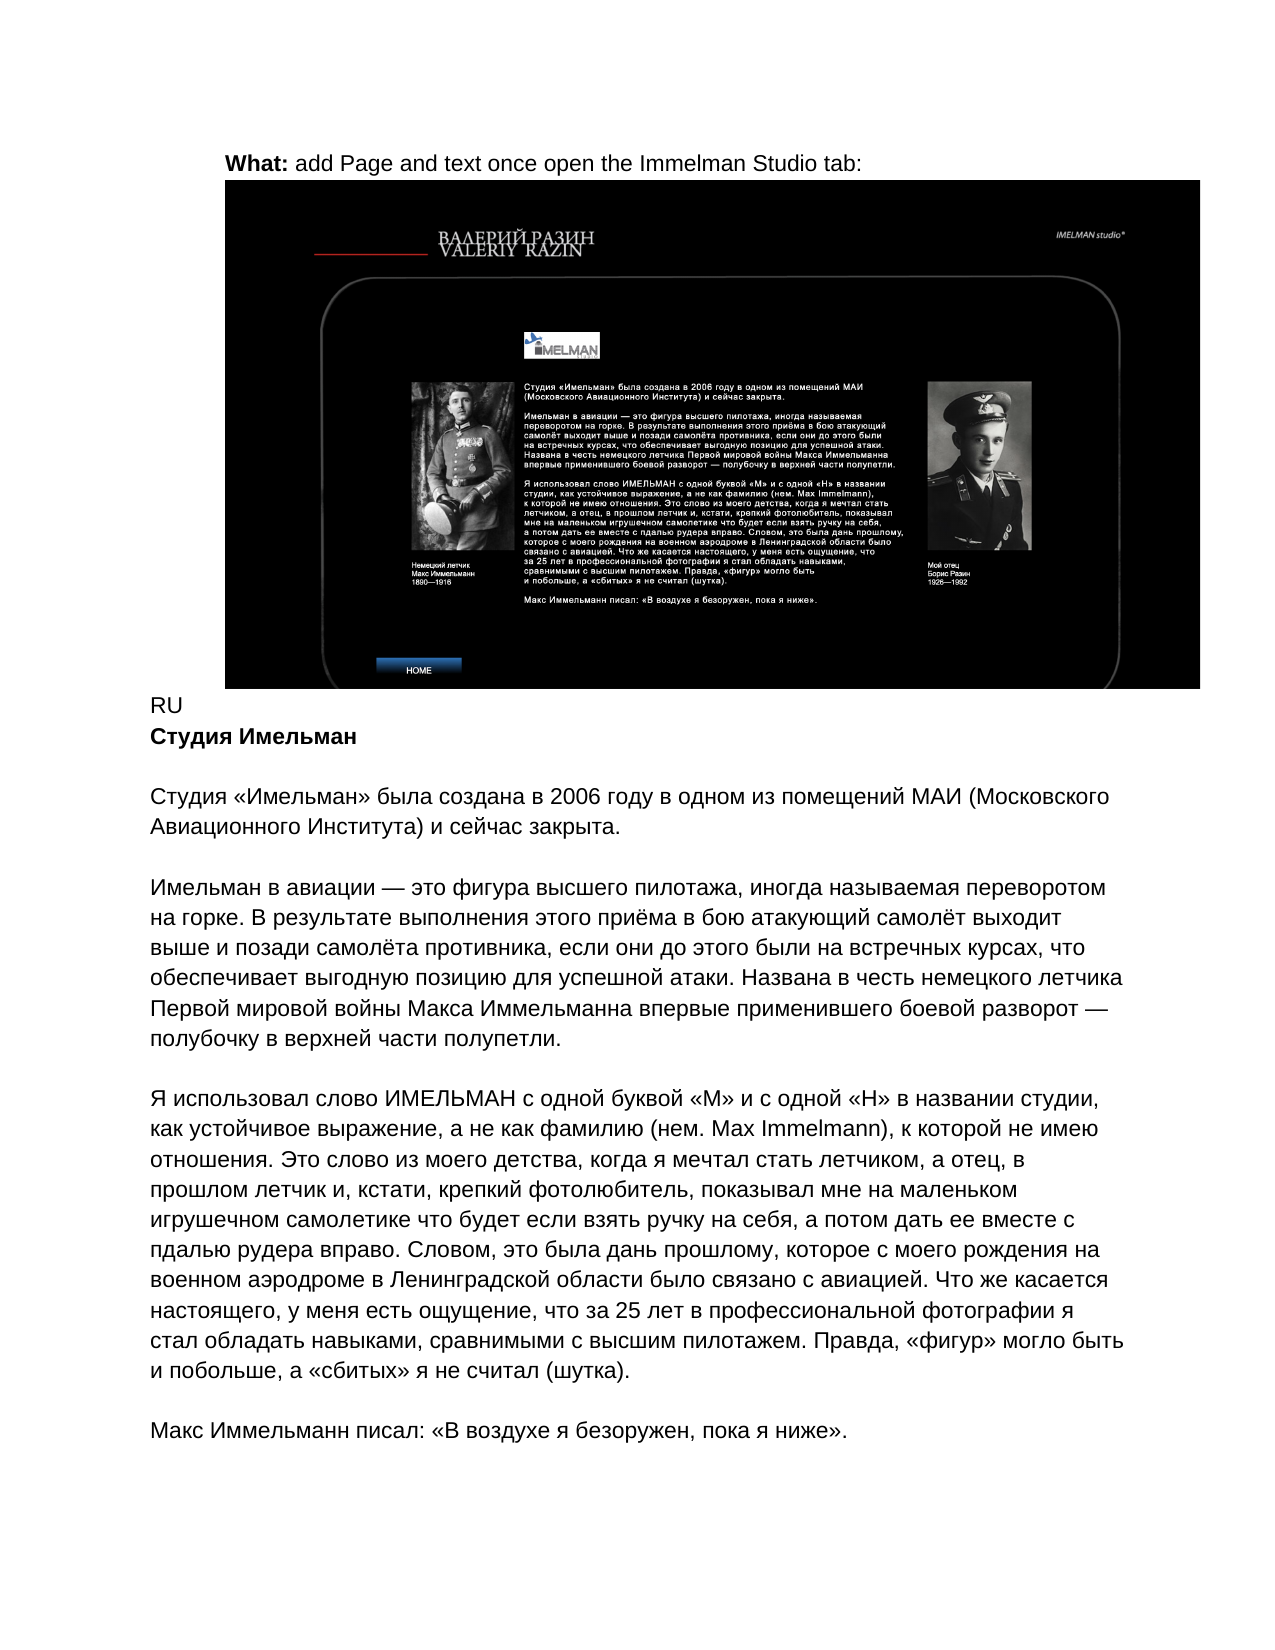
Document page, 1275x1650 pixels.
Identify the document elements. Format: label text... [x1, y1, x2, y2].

text Студия «Имельман» была создана в 2006 году в одном из помещений МАИ (Московского Авиационного Института) и сейчас закрыта. [150, 783, 1125, 839]
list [187, 150, 1125, 688]
text Студия Имельман [150, 723, 1125, 779]
text Я использовал слово ИМЕЛЬМАН с одной буквой «М» и с одной «Н» в названии студии, как устойчивое выражение, а не как фамилию (нем. Max Immelmann), к которой не имею отношения. Это слово из моего детства, когда я мечтал стать летчиком, а отец, в прошлом летчик и, кстати, крепкий фотолюбитель, показывал мне на маленьком игрушечном самолетике что будет если взять ручку на себя, а потом дать ее вместе с пдалью рудера вправо. Словом, это была дань прошлому, которое с моего рождения на военном аэродроме в Ленинградской области было связано с авиацией. Что же касается настоящего, у меня есть ощущение, что за 25 лет в профессиональной фотографии я стал обладать навыками, сравнимыми с высшим пилотажем. Правда, «фигур» могло быть [150, 1085, 1125, 1353]
text и побольше, а «сбитых» я не считал (шутка). [150, 1357, 1125, 1383]
text Имельман в авиации — это фигура высшего пилотажа, иногда называемая переворотом на горке. В результате выполнения этого приёма в бою атакующий самолёт выходит выше и позади самолёта противника, если они до этого были на встречных курсах, что обеспечивает выгодную позицию для успешной атаки. Названа в честь немецкого летчика Первой мировой войны Макса Иммельманна впервые применившего боевой разворот — полубочку в верхней части полупетли. [150, 874, 1125, 1051]
picture [225, 180, 1200, 689]
text Макс Иммельманн писал: «В воздухе я безоружен, пока я ниже». [150, 1417, 1125, 1444]
text RU [150, 692, 1125, 719]
